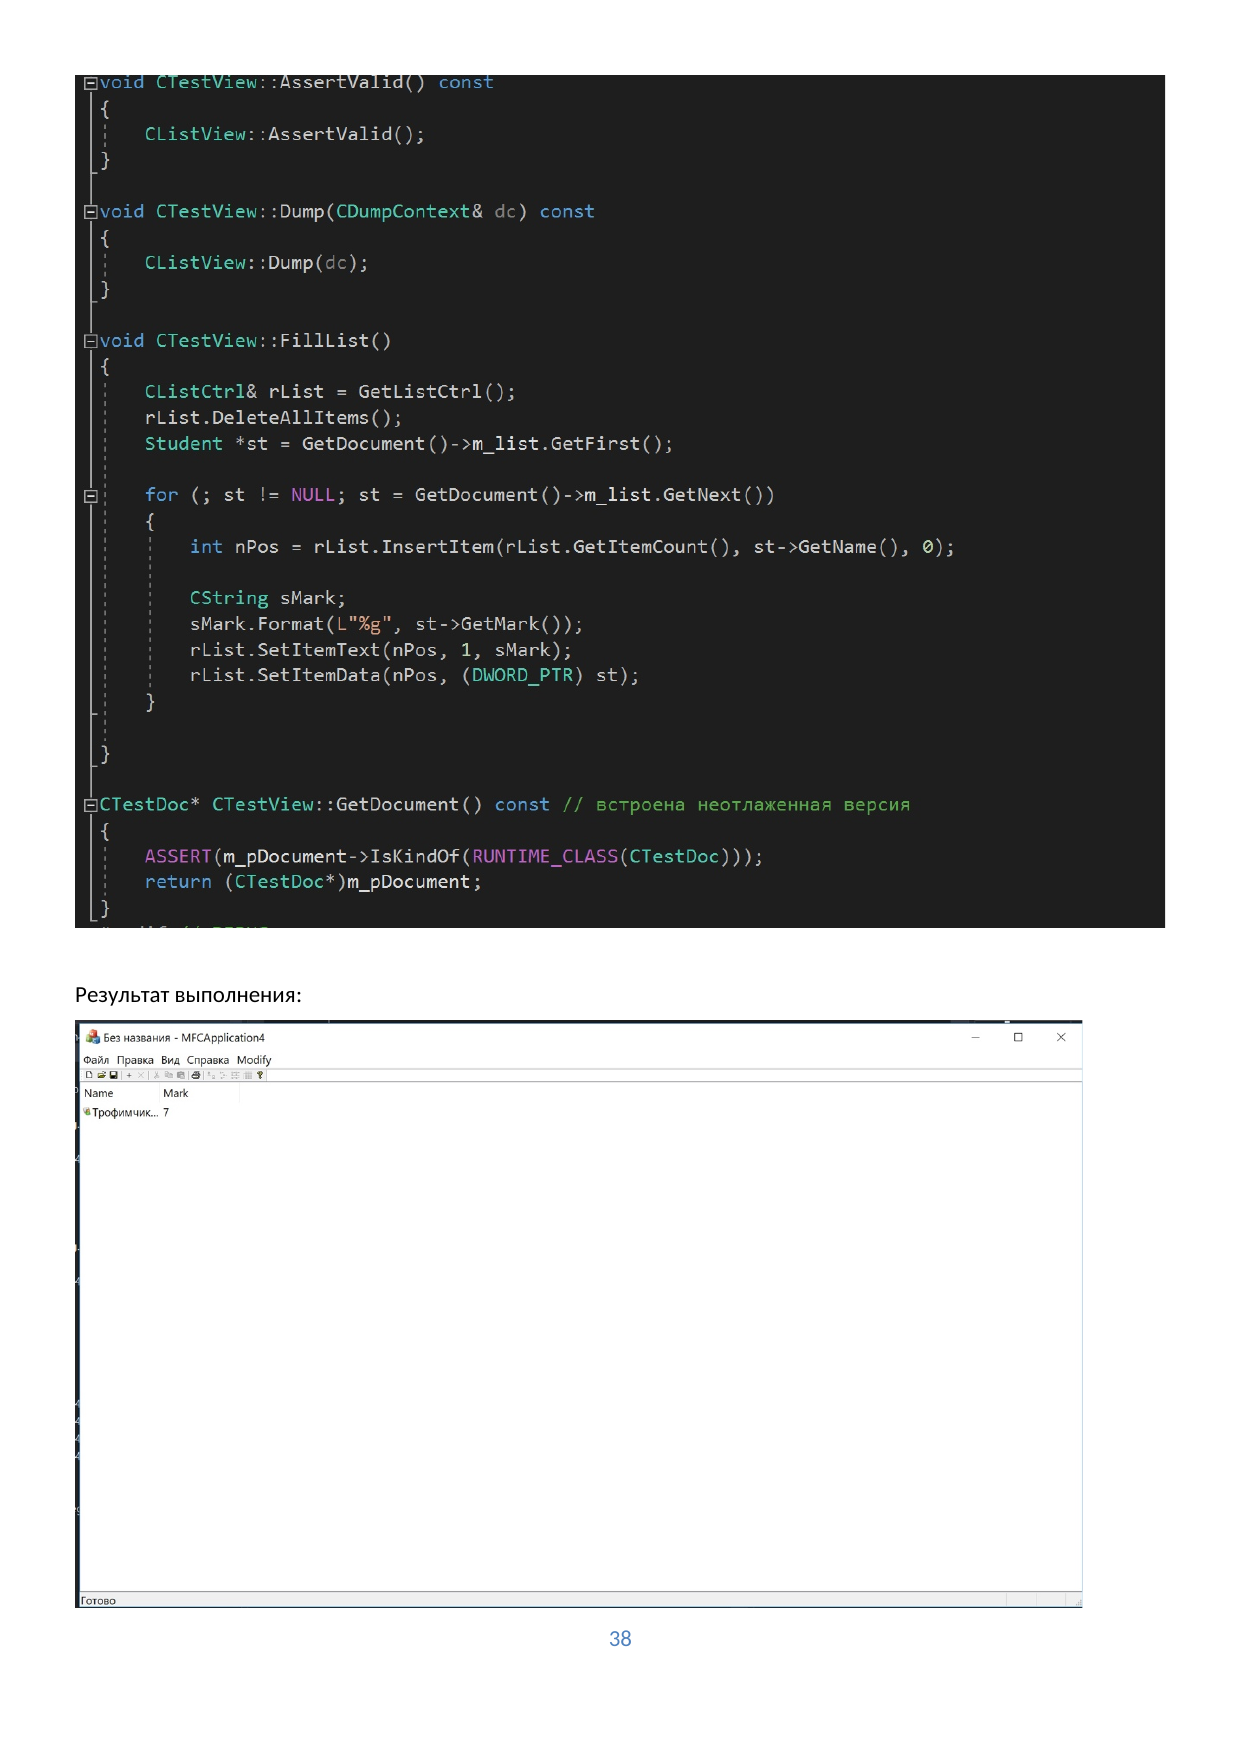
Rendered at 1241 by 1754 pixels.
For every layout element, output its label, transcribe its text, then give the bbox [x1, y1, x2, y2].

picture [75, 75, 1166, 928]
text Результат выполнения: [75, 980, 1165, 1008]
picture [75, 1020, 1083, 1608]
